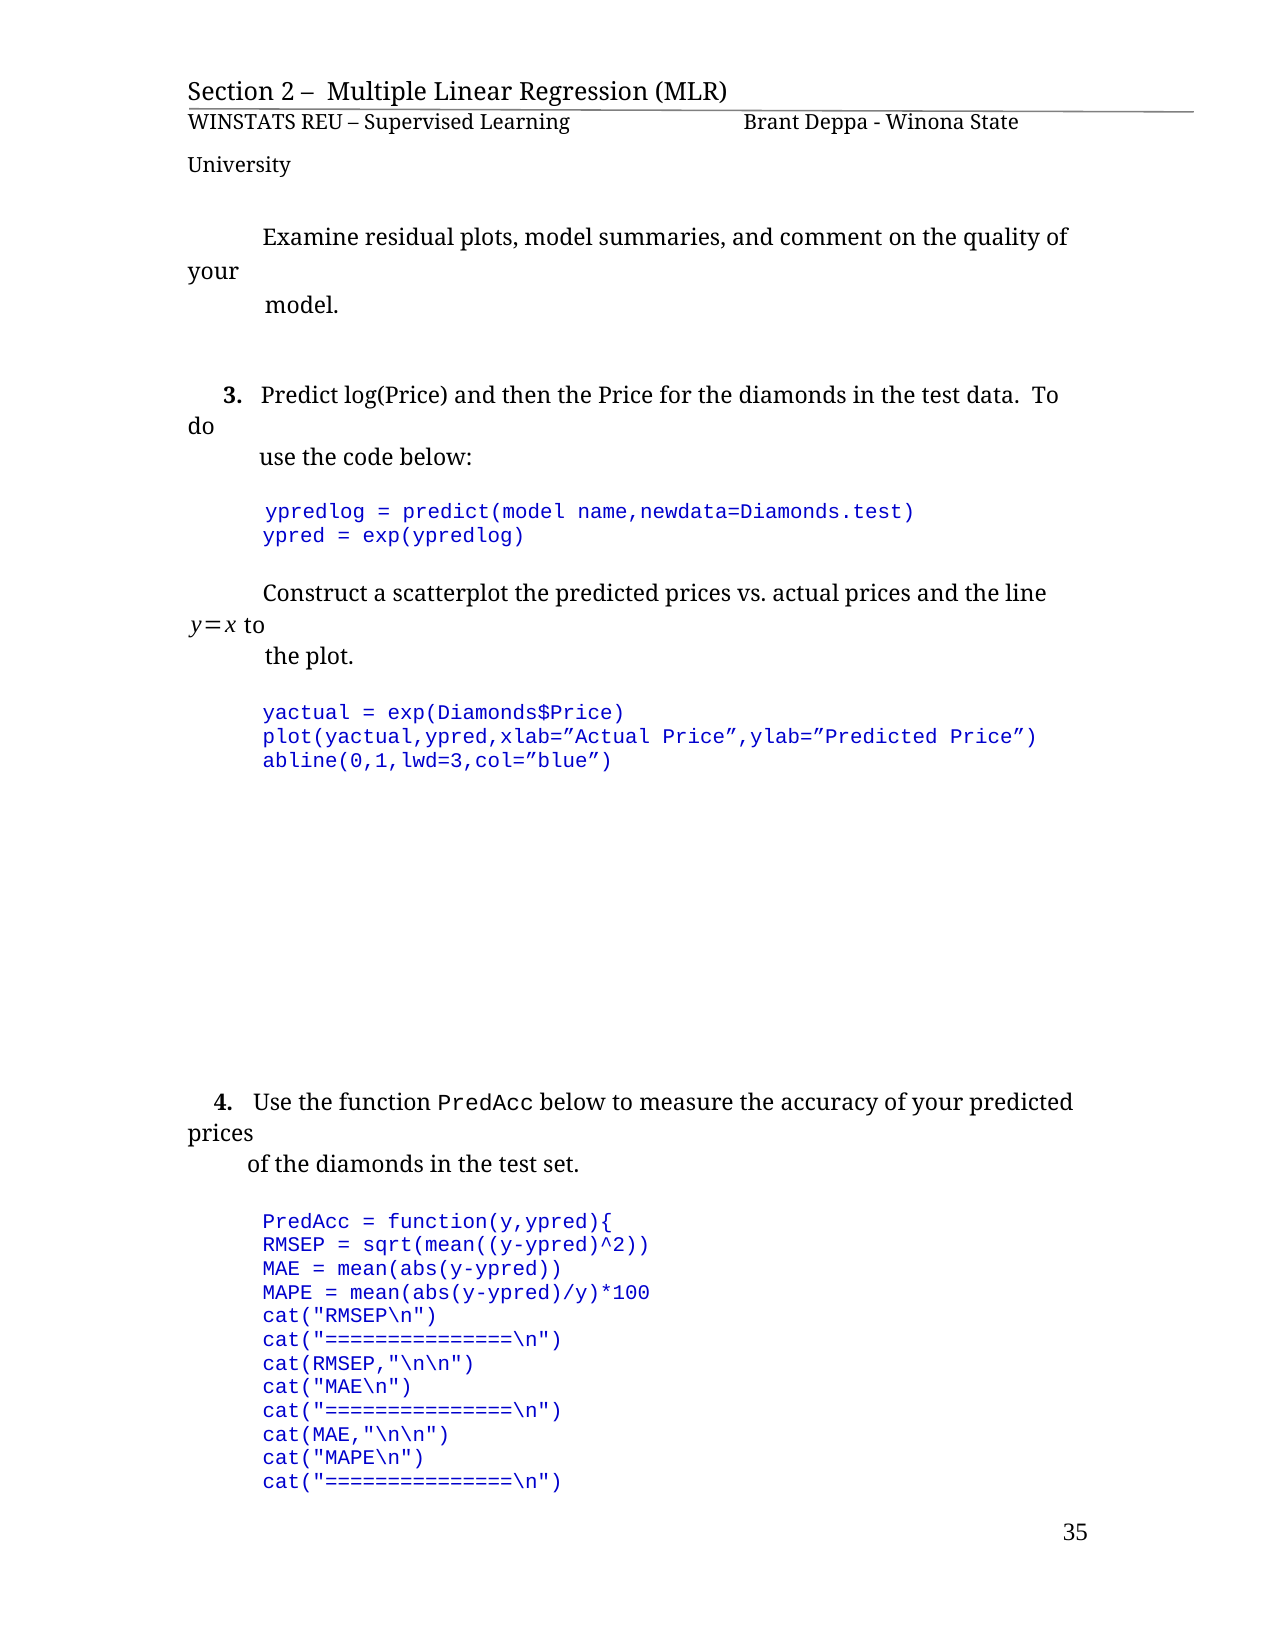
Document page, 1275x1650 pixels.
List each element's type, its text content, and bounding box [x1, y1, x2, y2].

text RMSEP = sqrt(mean((y-ypred)^2)) [187, 1234, 1087, 1258]
text yactual = exp(Diamonds$Price) [187, 702, 1087, 726]
text cat("MAPE\n") [187, 1447, 1087, 1471]
text 3. Predict log(Price) and then the Price for the diamonds in the test data. To do use the code below: [187, 379, 1087, 501]
text 4. Use the function PredAcc below to measure the accuracy of your predicted prices of the diamonds in the test set. [187, 1086, 1087, 1179]
text cat("===============\n") [187, 1329, 1087, 1353]
text cat("===============\n") [187, 1400, 1087, 1424]
text plot(yactual,ypred,xlab=”Actual Price”,ylab=”Predicted Price”) [187, 726, 1087, 749]
text PredAcc = function(y,ypred){ [187, 1211, 1087, 1234]
text ypredlog = predict(model name,newdata=Diamonds.test) ypred = exp(ypredlog) [187, 501, 1087, 548]
text abline(0,1,lwd=3,col=”blue”) [187, 749, 1087, 773]
text cat(RMSEP,"\n\n") [187, 1353, 1087, 1376]
text cat("MAE\n") [187, 1376, 1087, 1400]
text cat("RMSEP\n") [187, 1305, 1087, 1329]
text cat("===============\n") [187, 1471, 1087, 1494]
text MAE = mean(abs(y-ypred)) [187, 1258, 1087, 1282]
text Construct a scatterplot the predicted prices vs. actual prices and the line to [187, 577, 1087, 640]
text MAPE = mean(abs(y-ypred)/y)*100 [187, 1282, 1087, 1305]
text the plot. [187, 640, 1087, 671]
text cat(MAE,"\n\n") [187, 1424, 1087, 1447]
text Examine residual plots, model summaries, and comment on the quality of your model. [187, 221, 1087, 320]
